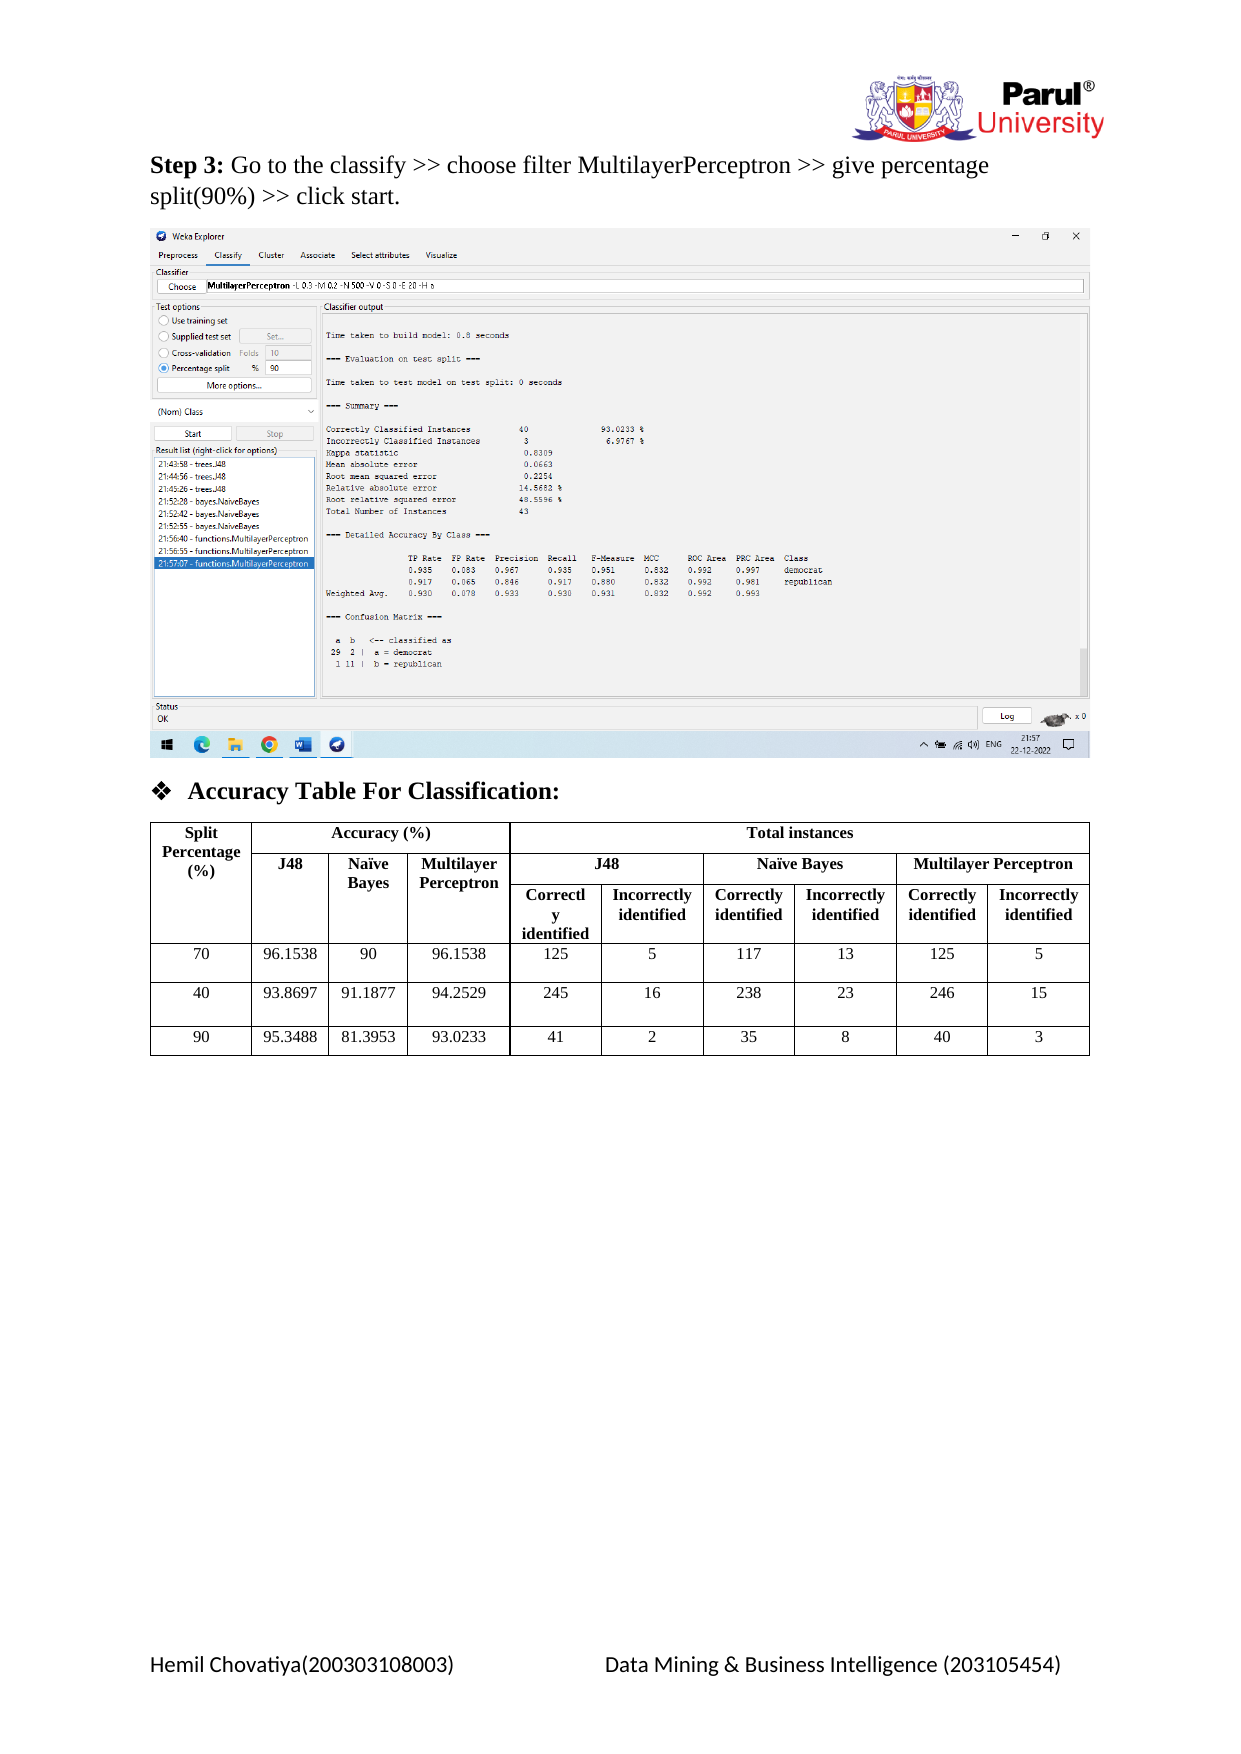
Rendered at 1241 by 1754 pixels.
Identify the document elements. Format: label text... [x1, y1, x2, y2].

table_cell 246 [897, 983, 987, 1026]
table_cell 16 [602, 983, 703, 1026]
list Accuracy Table For Classification: [150, 776, 1090, 805]
table_cell 3 [988, 1027, 1089, 1054]
table_cell 245 [511, 983, 601, 1026]
table_cell Incorrectly identified [988, 885, 1089, 943]
table_cell J48 [252, 854, 328, 943]
table_cell 90 [329, 944, 407, 982]
table_cell 35 [704, 1027, 794, 1054]
table_cell 13 [795, 944, 896, 982]
table_cell 96.1538 [408, 944, 509, 982]
table_cell 2 [602, 1027, 703, 1054]
table_cell 90 [151, 1027, 251, 1054]
table_cell 117 [704, 944, 794, 982]
table_cell Correctly identified [897, 885, 987, 943]
text Step 3: Go to the classify >> choose filter MultilayerPerceptron >> give percentage split(90%) >> click start. [150, 150, 1090, 210]
table_cell Correctly identified [704, 885, 794, 943]
table_cell Naïve Bayes [329, 854, 407, 943]
table_cell Correctly identified [511, 885, 601, 943]
table_header Accuracy (%) [252, 823, 509, 853]
table_cell Naïve Bayes [704, 854, 896, 884]
table_cell 125 [511, 944, 601, 982]
table_cell 95.3488 [252, 1027, 328, 1054]
table_cell 8 [795, 1027, 896, 1054]
table_cell 15 [988, 983, 1089, 1026]
table_header Split Percentage (%) [151, 823, 251, 943]
table_cell 93.8697 [252, 983, 328, 1026]
table_cell 5 [602, 944, 703, 982]
table_cell 91.1877 [329, 983, 407, 1026]
table_cell 81.3953 [329, 1027, 407, 1054]
table_cell 96.1538 [252, 944, 328, 982]
table_cell Incorrectly identified [795, 885, 896, 943]
table_cell 238 [704, 983, 794, 1026]
table_cell 93.0233 [408, 1027, 509, 1054]
table_cell J48 [511, 854, 703, 884]
table_cell 40 [897, 1027, 987, 1054]
table_cell 5 [988, 944, 1089, 982]
table_cell Multilayer Perceptron [897, 854, 1089, 884]
picture [851, 65, 1104, 150]
table_header Total instances [511, 823, 1089, 853]
table_cell 23 [795, 983, 896, 1026]
table_cell 70 [151, 944, 251, 982]
picture [150, 228, 1091, 758]
table_cell 41 [511, 1027, 601, 1054]
table_cell 125 [897, 944, 987, 982]
table_cell 40 [151, 983, 251, 1026]
table_cell Multilayer Perceptron [408, 854, 509, 943]
table_cell Incorrectly identified [602, 885, 703, 943]
table_cell 94.2529 [408, 983, 509, 1026]
